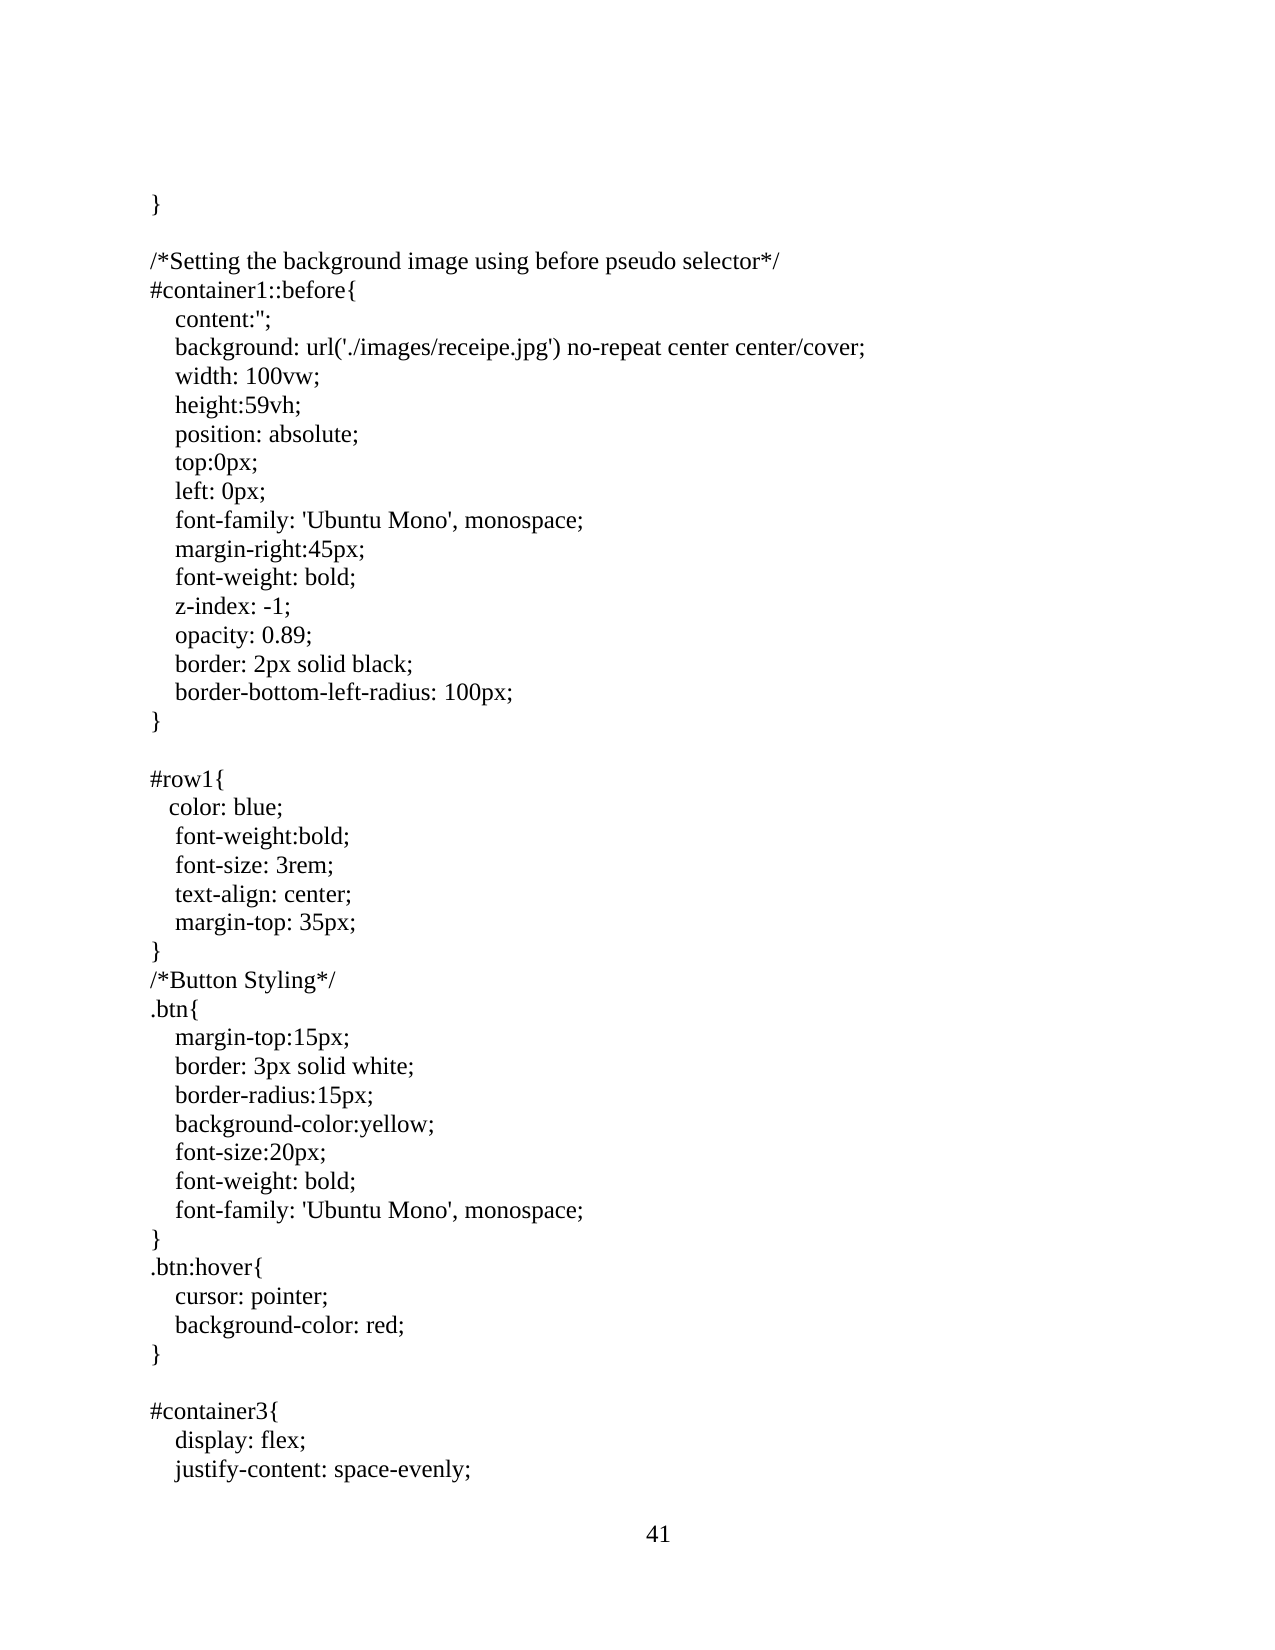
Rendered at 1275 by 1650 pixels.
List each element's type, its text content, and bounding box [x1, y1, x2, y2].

text margin-top:15px; [150, 1022, 1167, 1051]
text font-family: 'Ubuntu Mono', monospace; [150, 505, 1167, 534]
text /*Button Styling*/ [150, 965, 1167, 994]
text } [150, 189, 1167, 217]
text #container1::before{ [150, 275, 1167, 304]
text background: url('./images/receipe.jpg') no-repeat center center/cover; [150, 332, 1167, 361]
text height:59vh; [150, 390, 1167, 419]
text font-family: 'Ubuntu Mono', monospace; [150, 1195, 1167, 1224]
text display: flex; [150, 1425, 1167, 1454]
text .btn{ [150, 994, 1167, 1022]
text .btn:hover{ [150, 1252, 1167, 1281]
text font-weight: bold; [150, 562, 1167, 591]
text cursor: pointer; [150, 1281, 1167, 1310]
text } [150, 936, 1167, 965]
text font-weight:bold; [150, 821, 1167, 850]
text margin-top: 35px; [150, 907, 1167, 936]
text margin-right:45px; [150, 534, 1167, 562]
text text-align: center; [150, 879, 1167, 907]
text border: 2px solid black; [150, 649, 1167, 677]
text background-color:yellow; [150, 1109, 1167, 1137]
text position: absolute; [150, 419, 1167, 447]
text top:0px; [150, 447, 1167, 476]
text justify-content: space-evenly; [150, 1454, 1167, 1482]
text font-size:20px; [150, 1137, 1167, 1166]
text width: 100vw; [150, 361, 1167, 390]
text #container3{ [150, 1396, 1167, 1425]
text } [150, 706, 1167, 735]
text border: 3px solid white; [150, 1051, 1167, 1080]
text border-radius:15px; [150, 1080, 1167, 1109]
text font-size: 3rem; [150, 850, 1167, 879]
text font-weight: bold; [150, 1166, 1167, 1195]
text z-index: -1; [150, 591, 1167, 620]
text } [150, 1339, 1167, 1367]
text #row1{ [150, 764, 1167, 792]
text left: 0px; [150, 476, 1167, 505]
text content:''; [150, 304, 1167, 332]
text background-color: red; [150, 1310, 1167, 1339]
text } [150, 1224, 1167, 1252]
text opacity: 0.89; [150, 620, 1167, 649]
text color: blue; [150, 792, 1167, 821]
text border-bottom-left-radius: 100px; [150, 677, 1167, 706]
text /*Setting the background image using before pseudo selector*/ [150, 246, 1167, 275]
